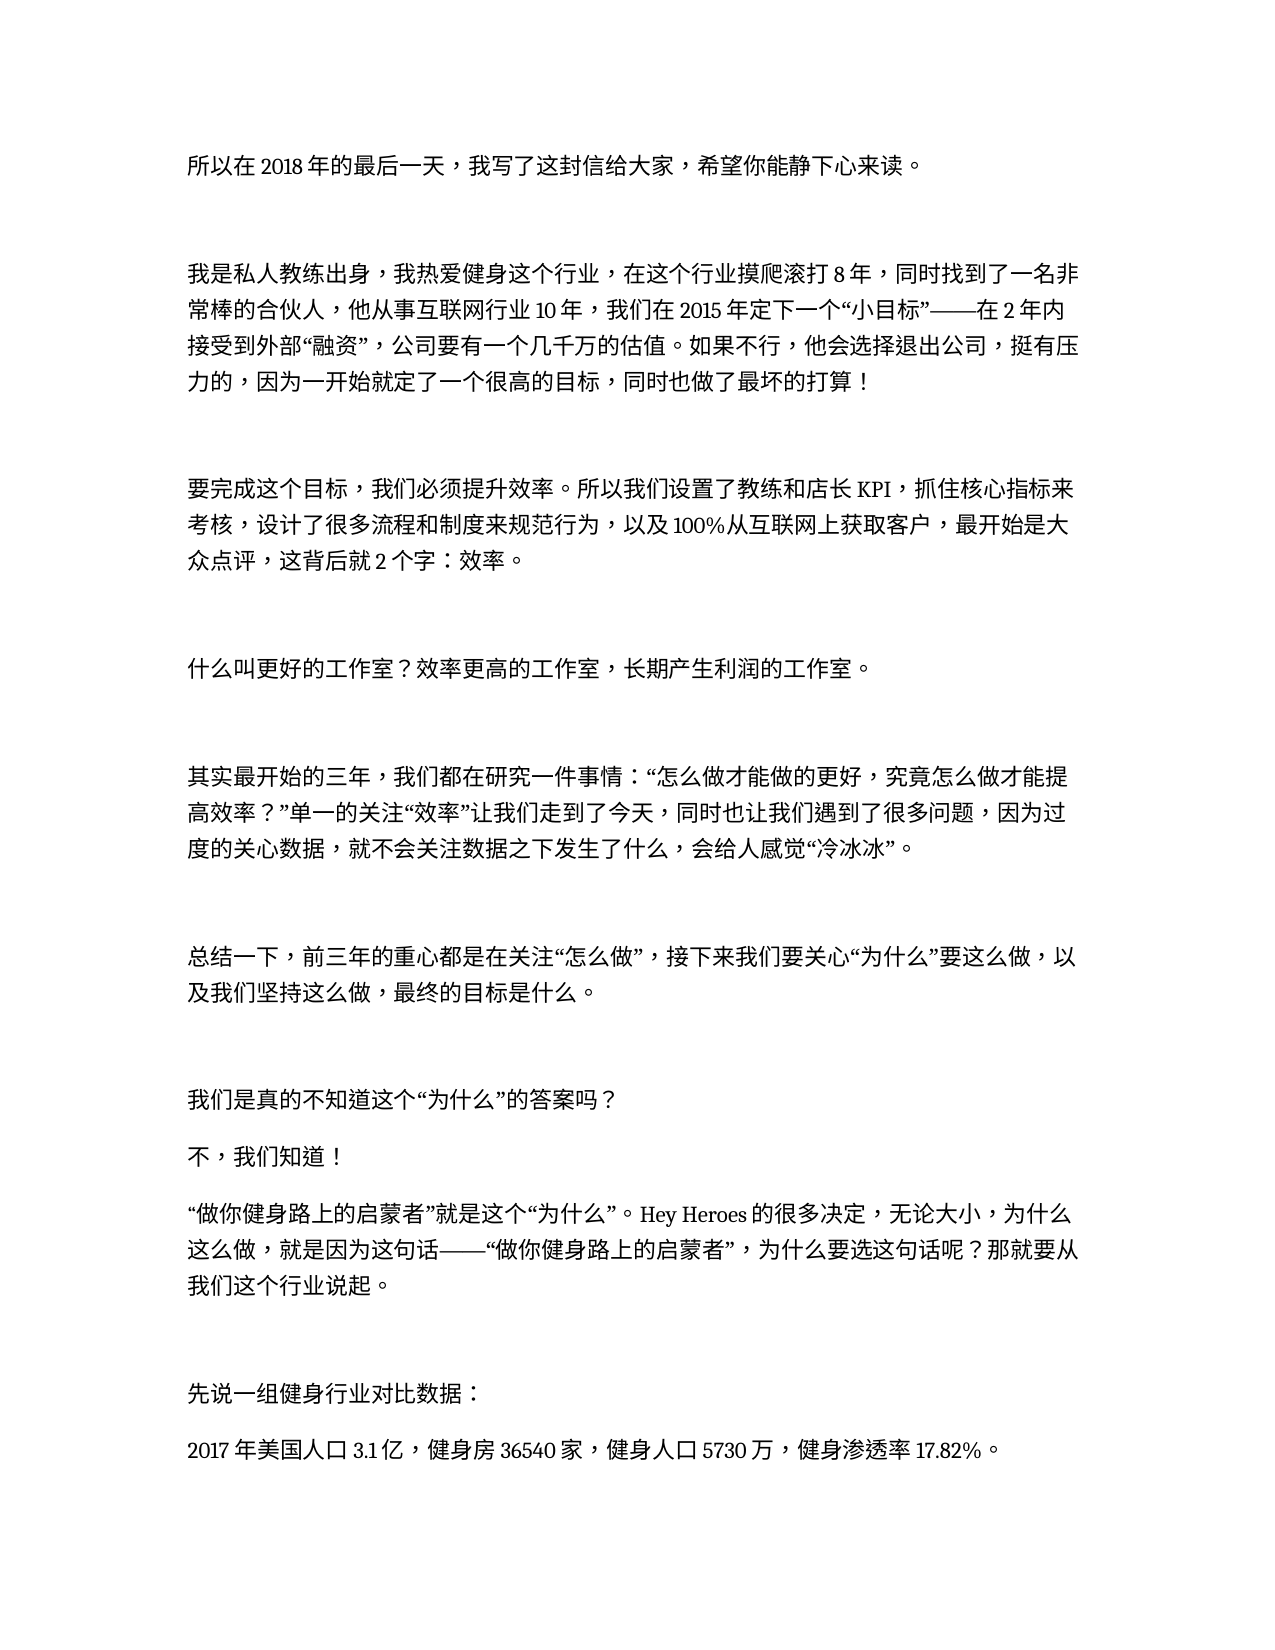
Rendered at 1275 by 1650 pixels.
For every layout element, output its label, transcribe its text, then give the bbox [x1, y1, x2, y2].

text 我们是真的不知道这个“为什么”的答案吗？ [187, 1084, 1087, 1116]
text 先说一组健身行业对比数据： [187, 1378, 1087, 1409]
text 什么叫更好的工作室？效率更高的工作室，长期产生利润的工作室。 [187, 653, 1087, 684]
text 不，我们知道！ [187, 1141, 1087, 1172]
text 2017年美国人口3.1亿，健身房36540家，健身人口5730万，健身渗透率17.82%。 [187, 1434, 1087, 1466]
text 我是私人教练出身，我热爱健身这个行业，在这个行业摸爬滚打8年，同时找到了一名非常棒的合伙人，他从事互联网行业10年，我们在2015年定下一个“小目标”——在2年内接受到外部“融资”，公司要有一个几千万的估值。如果不行，他会选择退出公司，挺有压力的，因为一开始就定了一个很高的目标，同时也做了最坏的打算！ [187, 258, 1087, 397]
text 总结一下，前三年的重心都是在关注“怎么做”，接下来我们要关心“为什么”要这么做，以及我们坚持这么做，最终的目标是什么。 [187, 941, 1087, 1008]
text 要完成这个目标，我们必须提升效率。所以我们设置了教练和店长KPI，抓住核心指标来考核，设计了很多流程和制度来规范行为，以及100%从互联网上获取客户，最开始是大众点评，这背后就2个字：效率。 [187, 473, 1087, 577]
text 其实最开始的三年，我们都在研究一件事情：“怎么做才能做的更好，究竟怎么做才能提高效率？”单一的关注“效率”让我们走到了今天，同时也让我们遇到了很多问题，因为过度的关心数据，就不会关注数据之下发生了什么，会给人感觉“冷冰冰”。 [187, 761, 1087, 864]
text “做你健身路上的启蒙者”就是这个“为什么”。Hey Heroes的很多决定，无论大小，为什么这么做，就是因为这句话——“做你健身路上的启蒙者”，为什么要选这句话呢？那就要从我们这个行业说起。 [187, 1198, 1087, 1301]
text 所以在2018年的最后一天，我写了这封信给大家，希望你能静下心来读。 [187, 150, 1087, 181]
